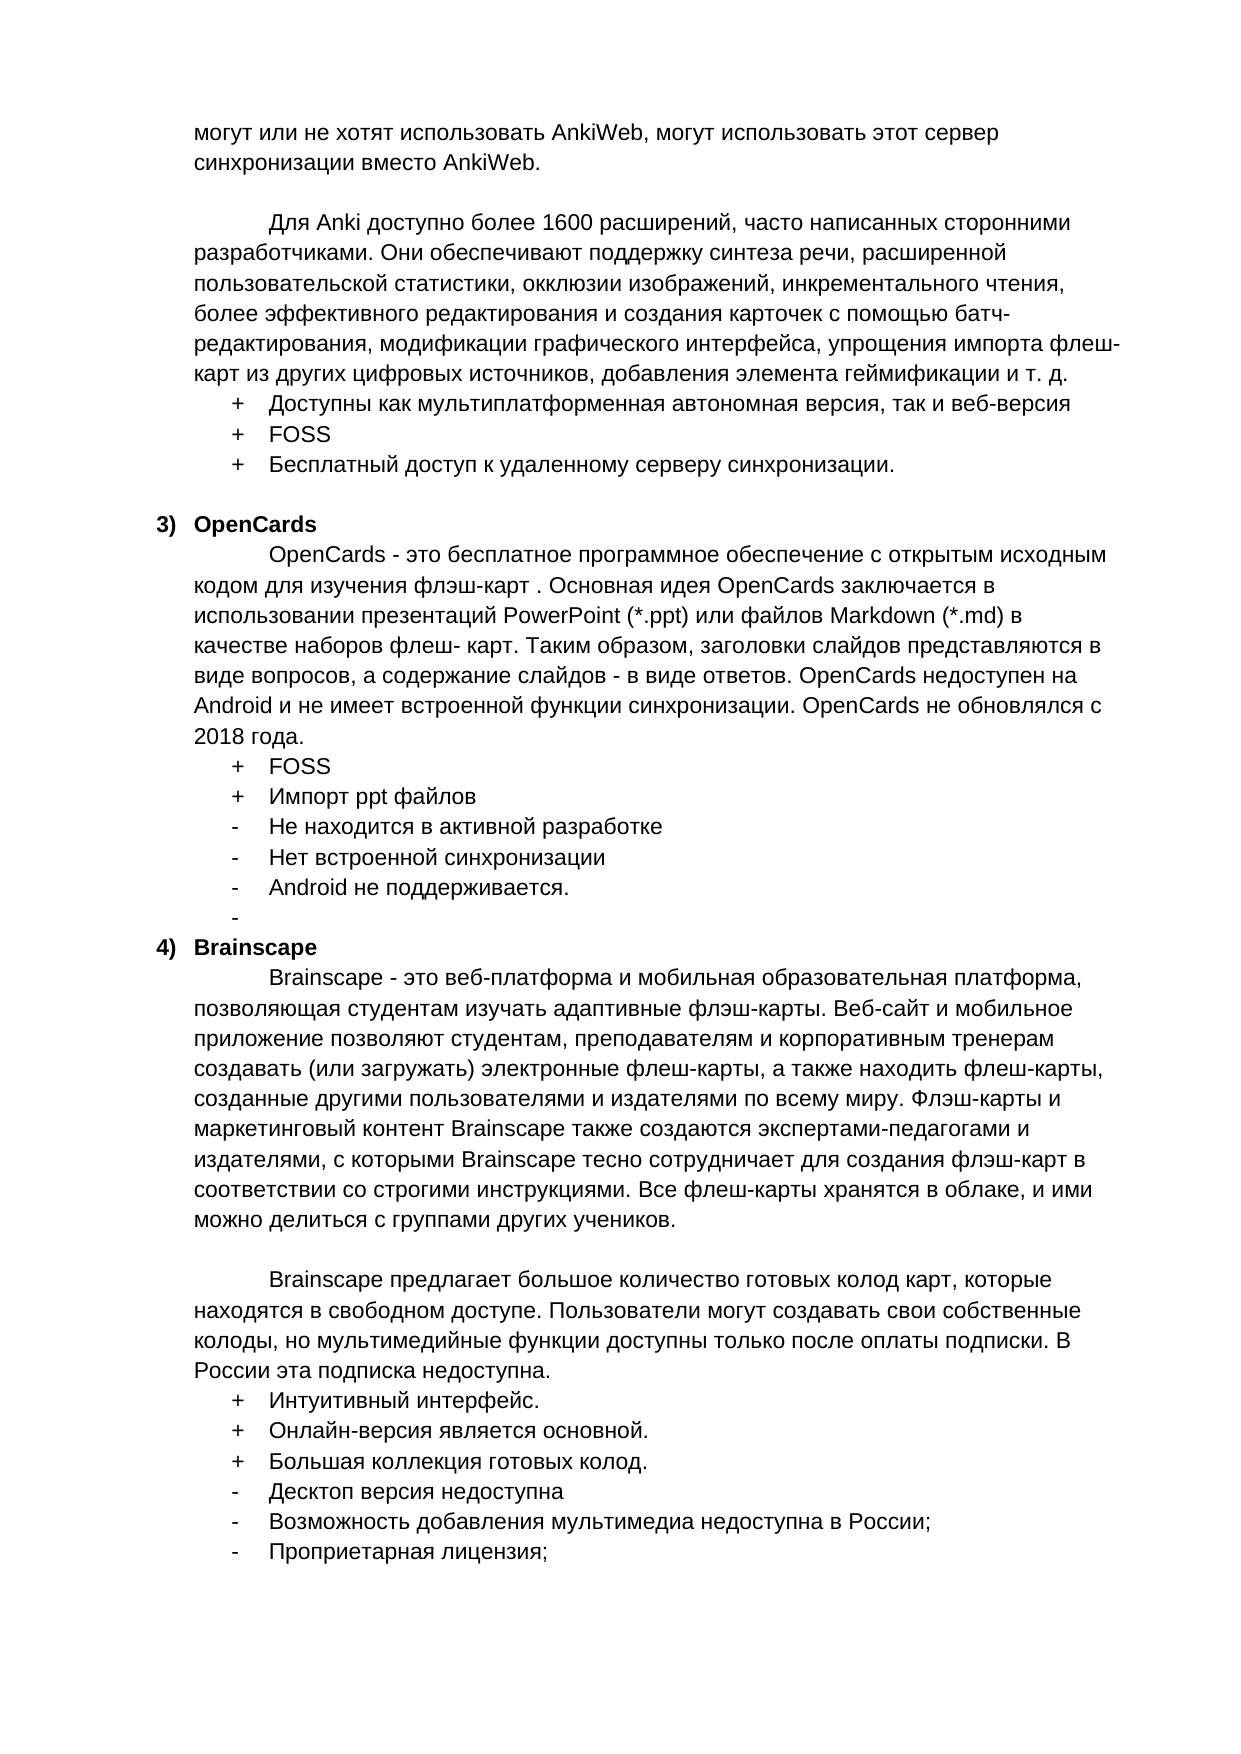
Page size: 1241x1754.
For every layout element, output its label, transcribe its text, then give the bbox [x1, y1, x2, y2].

list Импорт ppt файлов [231, 783, 1122, 809]
list Десктоп версия недоступна [231, 1478, 1122, 1504]
list Проприетарная лицензия; [231, 1538, 1122, 1564]
text Brainscape предлагает большое количество готовых колод карт, которые находятся в свободном доступе. Пользователи могут создавать свои собственные колоды, но мультимедийные функции доступны только после оплаты подписки. В России эта подписка недоступна. [193, 1266, 1122, 1383]
list FOSS [231, 421, 1122, 447]
list Доступны как мультиплатформенная автономная версия, так и веб-версия [231, 390, 1122, 417]
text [193, 118, 1122, 175]
list Нет встроенной синхронизации [231, 843, 1122, 870]
list Большая коллекция готовых колод. [231, 1448, 1122, 1474]
list Бесплатный доступ к удаленному серверу синхронизации. [231, 451, 1122, 477]
list Возможность добавления мультимедиа недоступна в России; [231, 1508, 1122, 1534]
list OpenCards [156, 511, 1122, 537]
text Для Anki доступно более 1600 расширений, часто написанных сторонними разработчиками. Они обеспечивают поддержку синтеза речи, расширенной пользовательской статистики, окклюзии изображений, инкрементального чтения, более эффективного редактирования и создания карточек с помощью батч-редактирования, модификации графического интерфейса, упрощения импорта флеш-карт из других цифровых источников, добавления элемента геймификации и т. д. [193, 209, 1122, 386]
list Brainscape [156, 934, 1122, 960]
list Android не поддерживается. [231, 874, 1122, 900]
list FOSS [231, 753, 1122, 779]
text OpenCards - это бесплатное программное обеспечение с открытым исходным кодом для изучения флэш-карт . Основная идея OpenCards заключается в использовании презентаций PowerPoint (*.ppt) или файлов Markdown (*.md) в качестве наборов флеш- карт. Таким образом, заголовки слайдов представляются в виде вопросов, а содержание слайдов - в виде ответов. OpenCards недоступен на Android и не имеет встроенной функции синхронизации. OpenCards не обновлялся с 2018 года. [193, 541, 1122, 749]
list Не находится в активной разработке [231, 813, 1122, 839]
text Brainscape - это веб-платформа и мобильная образовательная платформа, позволяющая студентам изучать адаптивные флэш-карты. Веб-сайт и мобильное приложение позволяют студентам, преподавателям и корпоративным тренерам создавать (или загружать) электронные флеш-карты, а также находить флеш-карты, созданные другими пользователями и издателями по всему миру. Флэш-карты и маркетинговый контент Brainscape также создаются экспертами-педагогами и издателями, с которыми Brainscape тесно сотрудничает для создания флэш-карт в соответствии со строгими инструкциями. Все флеш-карты хранятся в облаке, и ими можно делиться с группами других учеников. [193, 964, 1122, 1232]
list Онлайн-версия является основной. [231, 1417, 1122, 1444]
list Интуитивный интерфейс. [231, 1387, 1122, 1413]
